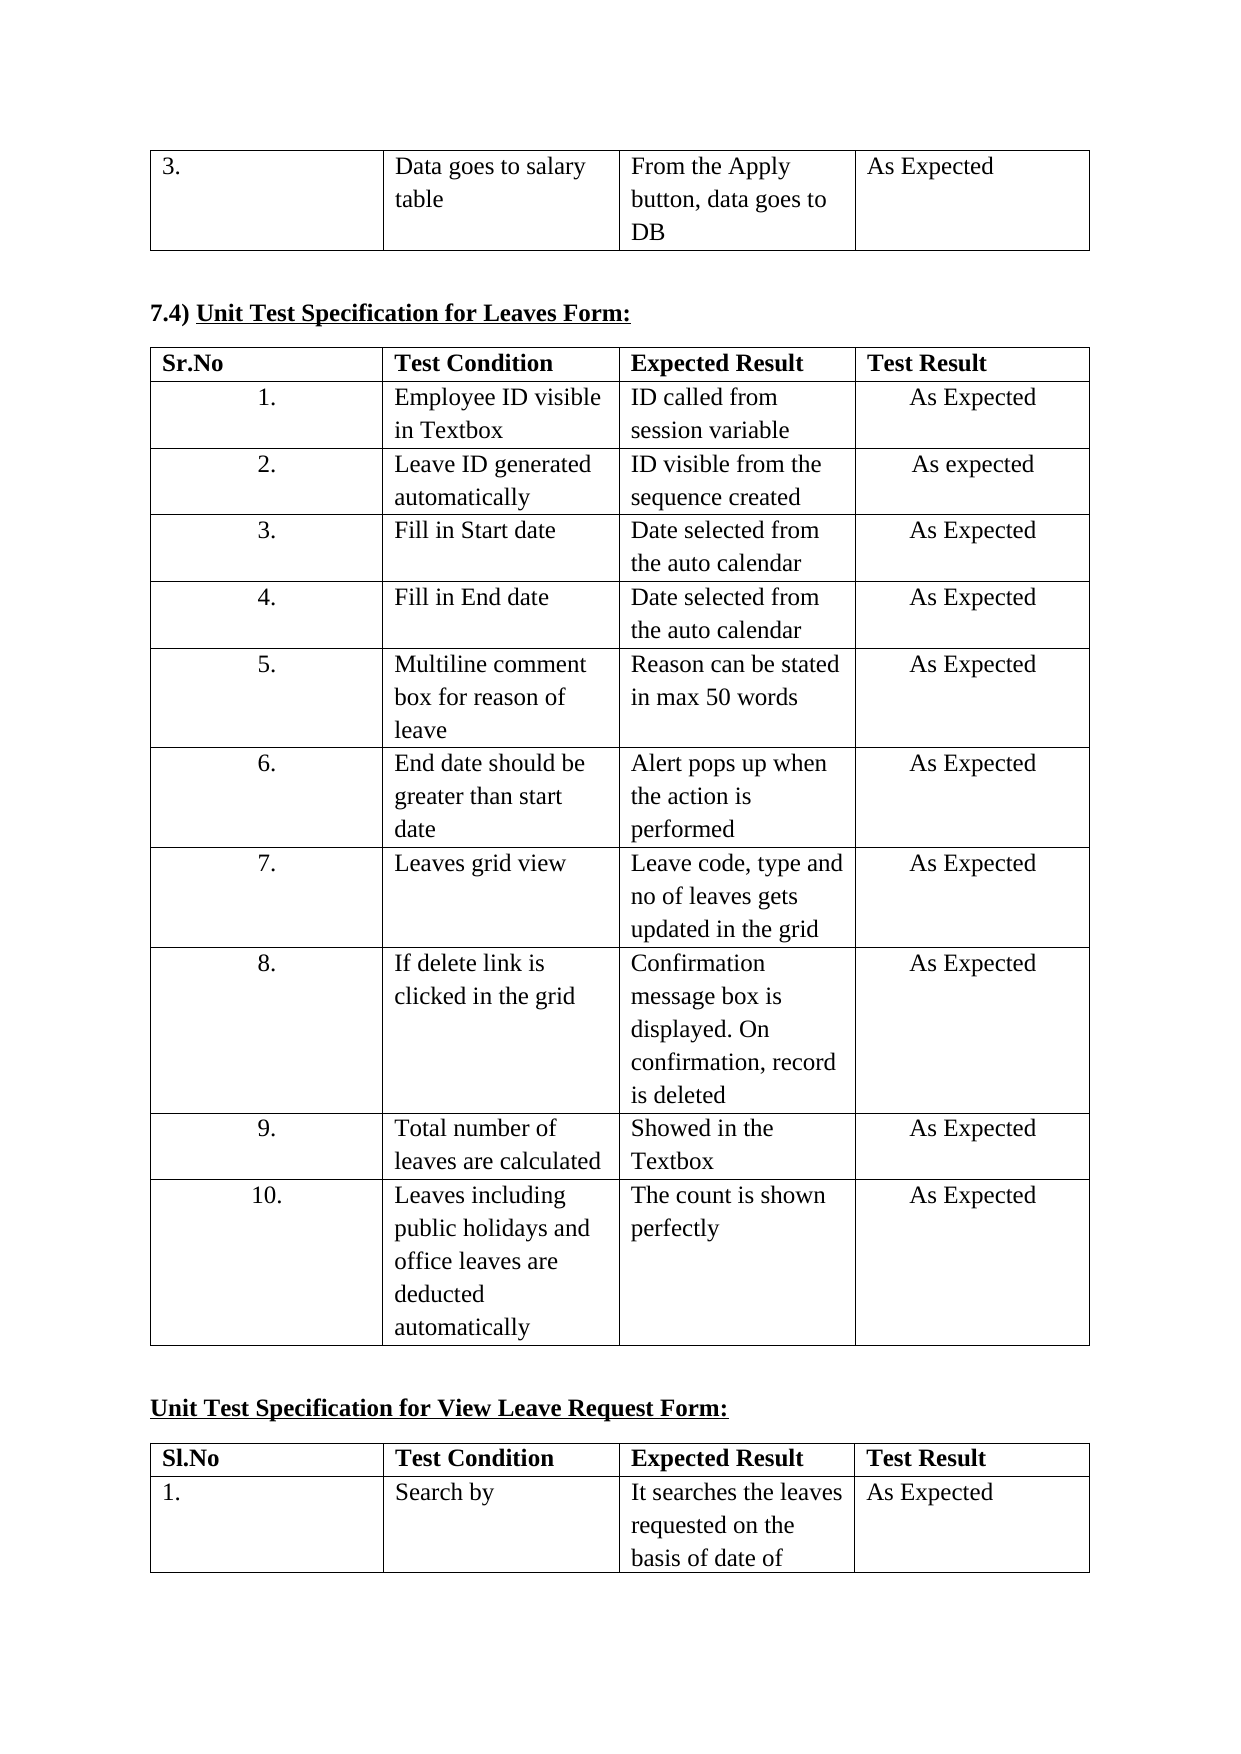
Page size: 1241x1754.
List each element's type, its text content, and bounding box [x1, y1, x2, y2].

table_cell Data goes to salary table [384, 151, 619, 250]
table_cell Reason can be stated in max 50 words [620, 649, 855, 747]
table_cell As Expected [856, 649, 1089, 747]
table_cell 5. [151, 649, 382, 747]
table_cell 4. [151, 582, 382, 648]
table_cell End date should be greater than start date [383, 748, 619, 847]
table_cell As Expected [856, 515, 1089, 581]
table_cell As Expected [856, 948, 1089, 1112]
table_cell 8. [151, 948, 382, 1112]
table_cell Leaves grid view [383, 848, 619, 947]
table_cell 10. [151, 1180, 382, 1345]
table_cell As Expected [856, 382, 1089, 448]
table_cell As Expected [856, 748, 1089, 847]
table_cell Leave code, type and no of leaves gets updated in the grid [620, 848, 855, 947]
table_cell As Expected [856, 582, 1089, 648]
table_cell Fill in End date [383, 582, 619, 648]
table_cell 3. [151, 151, 383, 250]
table_cell As Expected [856, 848, 1089, 947]
table_cell As expected [856, 449, 1089, 514]
table_cell Search by [384, 1477, 619, 1572]
table_cell Multiline comment box for reason of leave [383, 649, 619, 747]
table_cell 1. [151, 1477, 383, 1572]
table_cell Leaves including public holidays and office leaves are deducted automatically [383, 1180, 619, 1345]
table_cell Alert pops up when the action is performed [620, 748, 855, 847]
text Unit Test Specification for View Leave Request Form: [150, 1393, 1090, 1421]
table_header Expected Result [620, 348, 855, 381]
table_cell As Expected [856, 1114, 1089, 1179]
table_cell Confirmation message box is displayed. On confirmation, record is deleted [620, 948, 855, 1112]
table_cell Date selected from the auto calendar [620, 515, 855, 581]
table_cell Date selected from the auto calendar [620, 582, 855, 648]
table_cell As Expected [856, 151, 1089, 250]
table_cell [620, 1477, 854, 1572]
table_header Sr.No [151, 348, 382, 381]
table_cell 3. [151, 515, 382, 581]
table_header Test Result [856, 348, 1089, 381]
table_cell As Expected [856, 1180, 1089, 1345]
table_cell 9. [151, 1114, 382, 1179]
table_cell Fill in Start date [383, 515, 619, 581]
table_cell If delete link is clicked in the grid [383, 948, 619, 1112]
table_cell 7. [151, 848, 382, 947]
table_cell The count is shown perfectly [620, 1180, 855, 1345]
table_cell ID called from session variable [620, 382, 855, 448]
table_cell From the Apply button, data goes to DB [620, 151, 855, 250]
table_header Expected Result [620, 1444, 854, 1476]
table_cell Showed in the Textbox [620, 1114, 855, 1179]
table_cell Total number of leaves are calculated [383, 1114, 619, 1179]
table_cell 1. [151, 382, 382, 448]
text 7.4) Unit Test Specification for Leaves Form: [150, 298, 1090, 326]
table_header Sl.No [151, 1444, 383, 1476]
table_header Test Result [855, 1444, 1089, 1476]
table_cell 6. [151, 748, 382, 847]
table_cell ID visible from the sequence created [620, 449, 855, 514]
table_header Test Condition [383, 348, 619, 381]
table_cell Employee ID visible in Textbox [383, 382, 619, 448]
table_cell Leave ID generated automatically [383, 449, 619, 514]
table_cell 2. [151, 449, 382, 514]
table_header Test Condition [384, 1444, 619, 1476]
table_cell As Expected [855, 1477, 1089, 1572]
